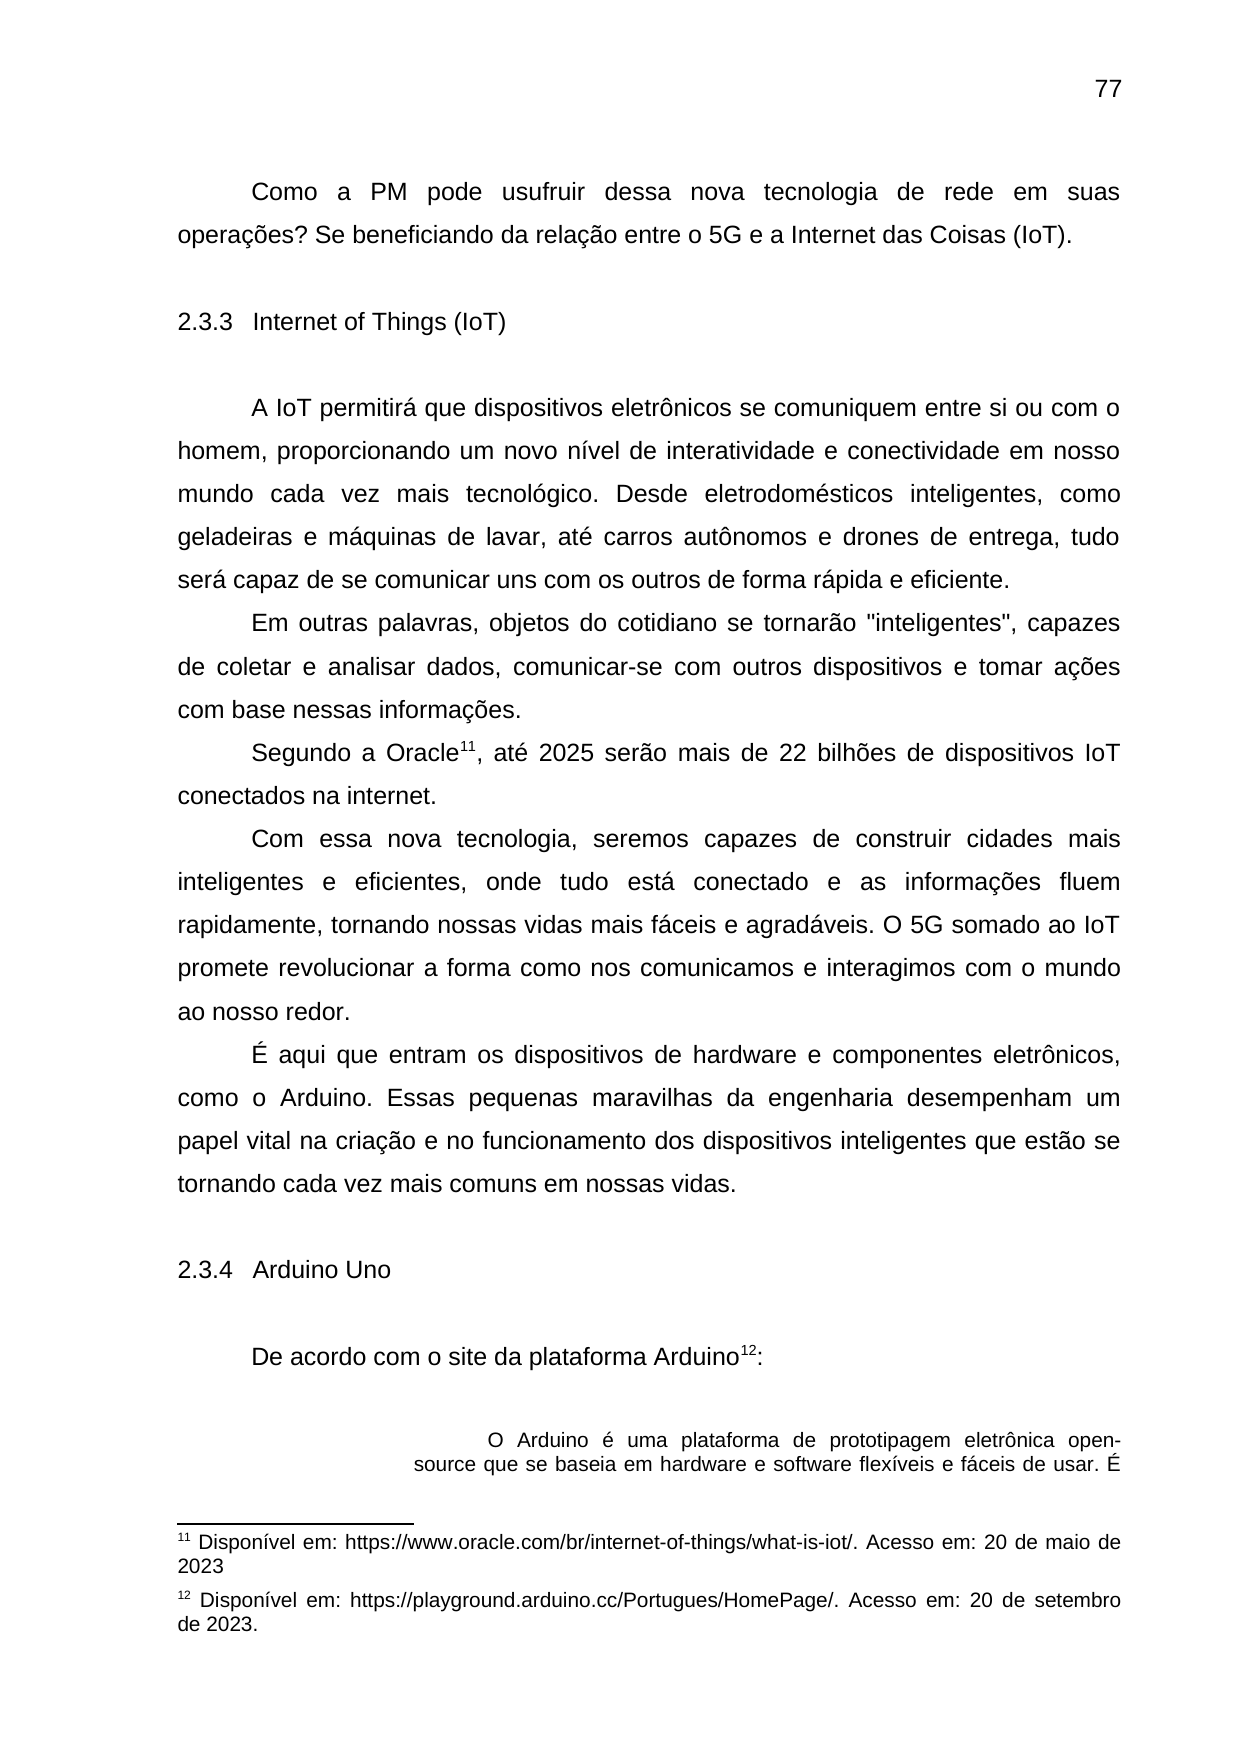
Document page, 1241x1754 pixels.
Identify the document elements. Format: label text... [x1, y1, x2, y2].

text De acordo com o site da plataforma Arduino: [177, 1342, 1122, 1370]
subtitle Arduino Uno [177, 1255, 1122, 1284]
text Como a PM pode usufruir dessa nova tecnologia de rede em suas operações? Se beneficiando da relação entre o 5G e a Internet das Coisas (IoT). [177, 177, 1122, 249]
text Segundo a Oracle, até 2025 serão mais de 22 bilhões de dispositivos IoT conectados na internet. [177, 738, 1122, 810]
subtitle Internet of Things (IoT) [177, 307, 1122, 335]
text Em outras palavras, objetos do cotidiano se tornarão "inteligentes", capazes de coletar e analisar dados, comunicar-se com outros dispositivos e tomar ações com base nessas informações. [177, 608, 1122, 723]
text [413, 1428, 1122, 1476]
text A IoT permitirá que dispositivos eletrônicos se comuniquem entre si ou com o homem, proporcionando um novo nível de interatividade e conectividade em nosso mundo cada vez mais tecnológico. Desde eletrodomésticos inteligentes, como geladeiras e máquinas de lavar, até carros autônomos e drones de entrega, tudo será capaz de se comunicar uns com os outros de forma rápida e eficiente. [177, 393, 1122, 594]
text Com essa nova tecnologia, seremos capazes de construir cidades mais inteligentes e eficientes, onde tudo está conectado e as informações fluem rapidamente, tornando nossas vidas mais fáceis e agradáveis. O 5G somado ao IoT promete revolucionar a forma como nos comunicamos e interagimos com o mundo ao nosso redor. [177, 824, 1122, 1025]
text É aqui que entram os dispositivos de hardware e componentes eletrônicos, como o Arduino. Essas pequenas maravilhas da engenharia desempenham um papel vital na criação e no funcionamento dos dispositivos inteligentes que estão se tornando cada vez mais comuns em nossas vidas. [177, 1040, 1122, 1198]
